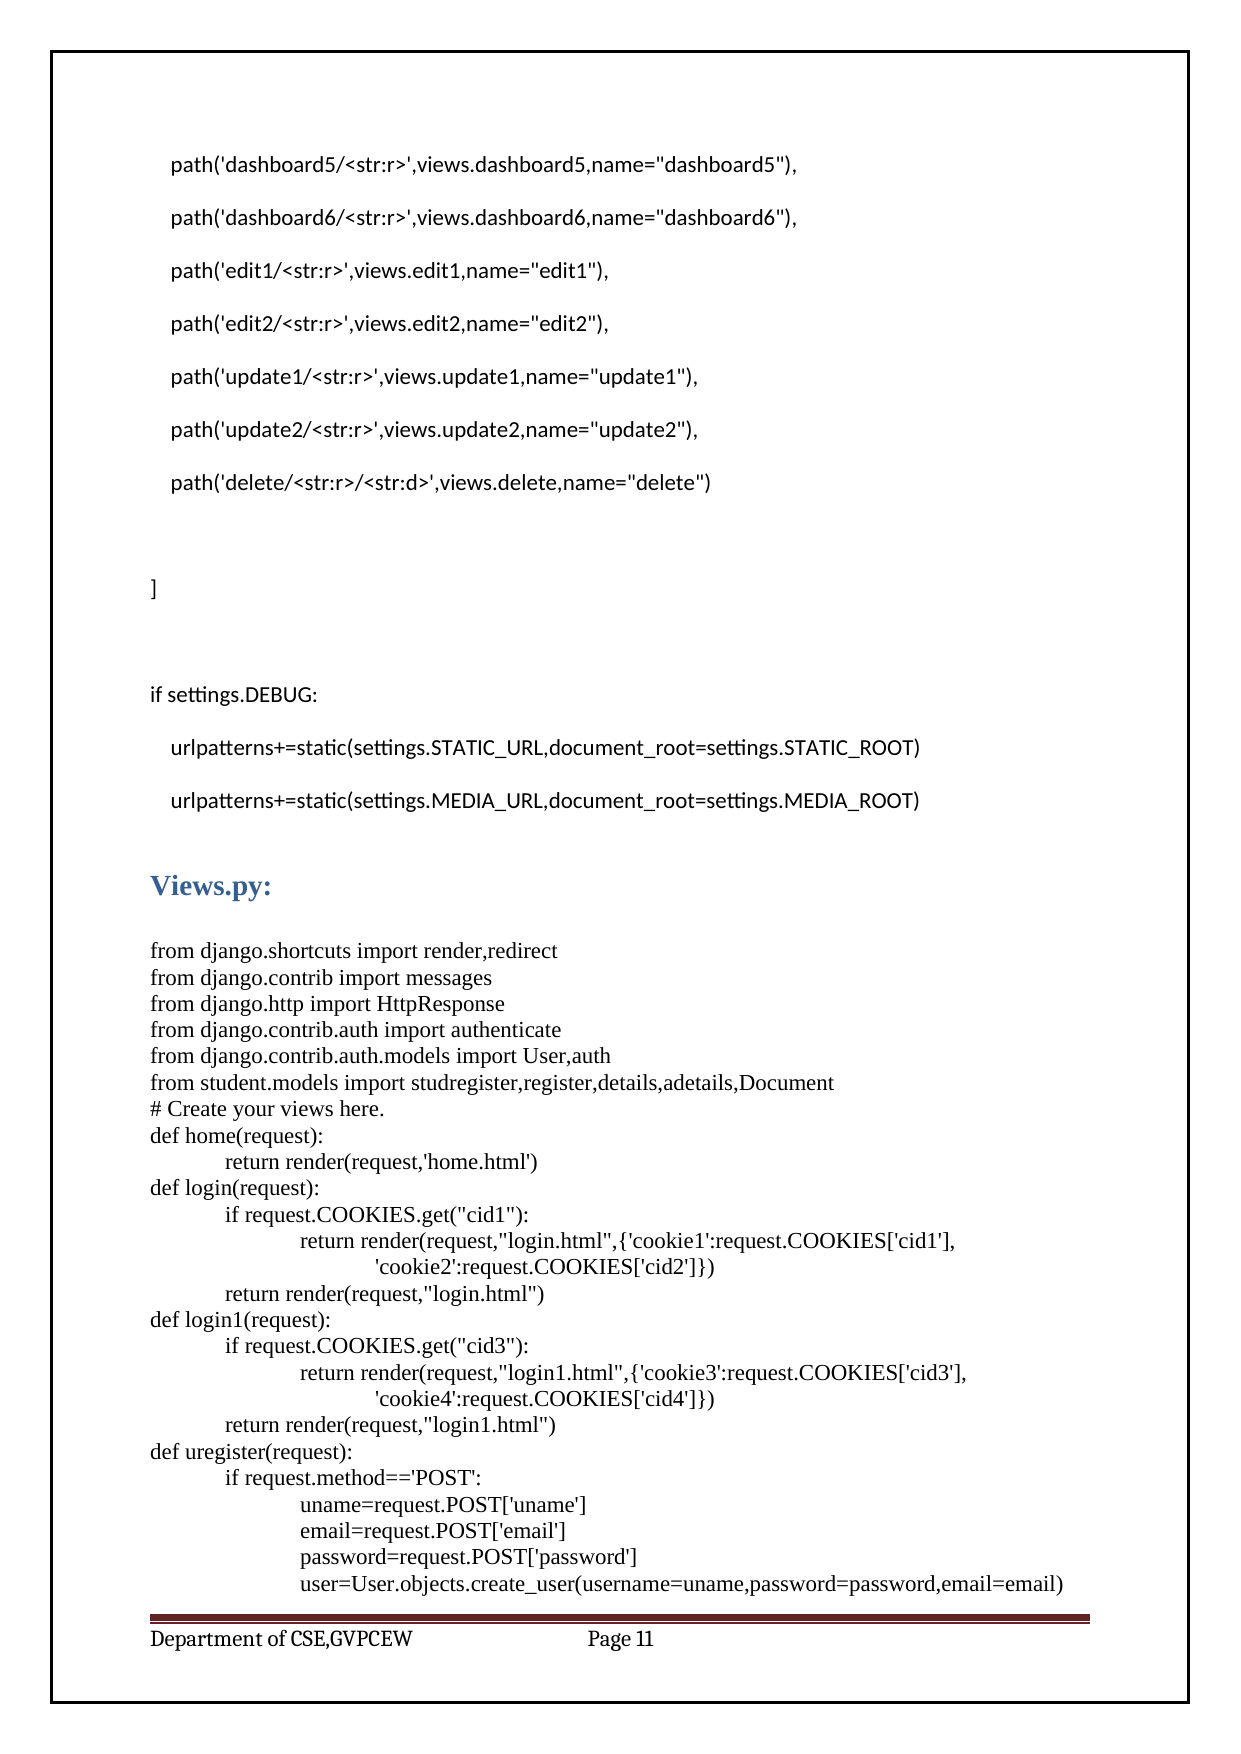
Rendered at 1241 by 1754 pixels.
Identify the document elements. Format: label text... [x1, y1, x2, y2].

text from django.http import HttpResponse [150, 990, 1090, 1016]
text path('edit1/<str:r>',views.edit1,name="edit1"), [150, 256, 1090, 284]
text path('dashboard5/<str:r>',views.dashboard5,name="dashboard5"), [150, 150, 1090, 178]
text return render(request,'home.html') [150, 1148, 1090, 1174]
text 'cookie2':request.COOKIES['cid2']}) [150, 1253, 1090, 1280]
text from django.shortcuts import render,redirect [150, 937, 1090, 963]
text ] [150, 574, 1090, 602]
text path('update2/<str:r>',views.update2,name="update2"), [150, 415, 1090, 443]
text password=request.POST['password'] [150, 1543, 1090, 1570]
text email=request.POST['email'] [150, 1517, 1090, 1543]
text if request.COOKIES.get("cid3"): [150, 1332, 1090, 1359]
text path('dashboard6/<str:r>',views.dashboard6,name="dashboard6"), [150, 203, 1090, 231]
text def uregister(request): [150, 1438, 1090, 1464]
text path('delete/<str:r>/<str:d>',views.delete,name="delete") [150, 468, 1090, 496]
text def login(request): [150, 1174, 1090, 1201]
text from django.contrib.auth import authenticate [150, 1016, 1090, 1043]
text uname=request.POST['uname'] [150, 1491, 1090, 1517]
text return render(request,"login.html",{'cookie1':request.COOKIES['cid1'], [150, 1227, 1090, 1253]
text from django.contrib.auth.models import User,auth [150, 1043, 1090, 1069]
text return render(request,"login1.html",{'cookie3':request.COOKIES['cid3'], [150, 1359, 1090, 1385]
text def home(request): [150, 1122, 1090, 1148]
text if request.method=='POST': [150, 1464, 1090, 1491]
text from django.contrib import messages [150, 963, 1090, 990]
text return render(request,"login1.html") [150, 1412, 1090, 1438]
text if request.COOKIES.get("cid1"): [150, 1201, 1090, 1227]
text path('update1/<str:r>',views.update1,name="update1"), [150, 362, 1090, 390]
text 'cookie4':request.COOKIES['cid4']}) [150, 1385, 1090, 1412]
text def login1(request): [150, 1306, 1090, 1332]
text return render(request,"login.html") [150, 1280, 1090, 1306]
text urlpatterns+=static(settings.STATIC_URL,document_root=settings.STATIC_ROOT) [150, 733, 1090, 761]
text from student.models import studregister,register,details,adetails,Document [150, 1069, 1090, 1095]
text # Create your views here. [150, 1095, 1090, 1122]
text user=User.objects.create_user(username=uname,password=password,email=email) [150, 1570, 1090, 1596]
text if settings.DEBUG: [150, 680, 1090, 708]
text path('edit2/<str:r>',views.edit2,name="edit2"), [150, 309, 1090, 337]
text urlpatterns+=static(settings.MEDIA_URL,document_root=settings.MEDIA_ROOT) [150, 786, 1090, 814]
subtitle Views.py: [150, 868, 1090, 902]
